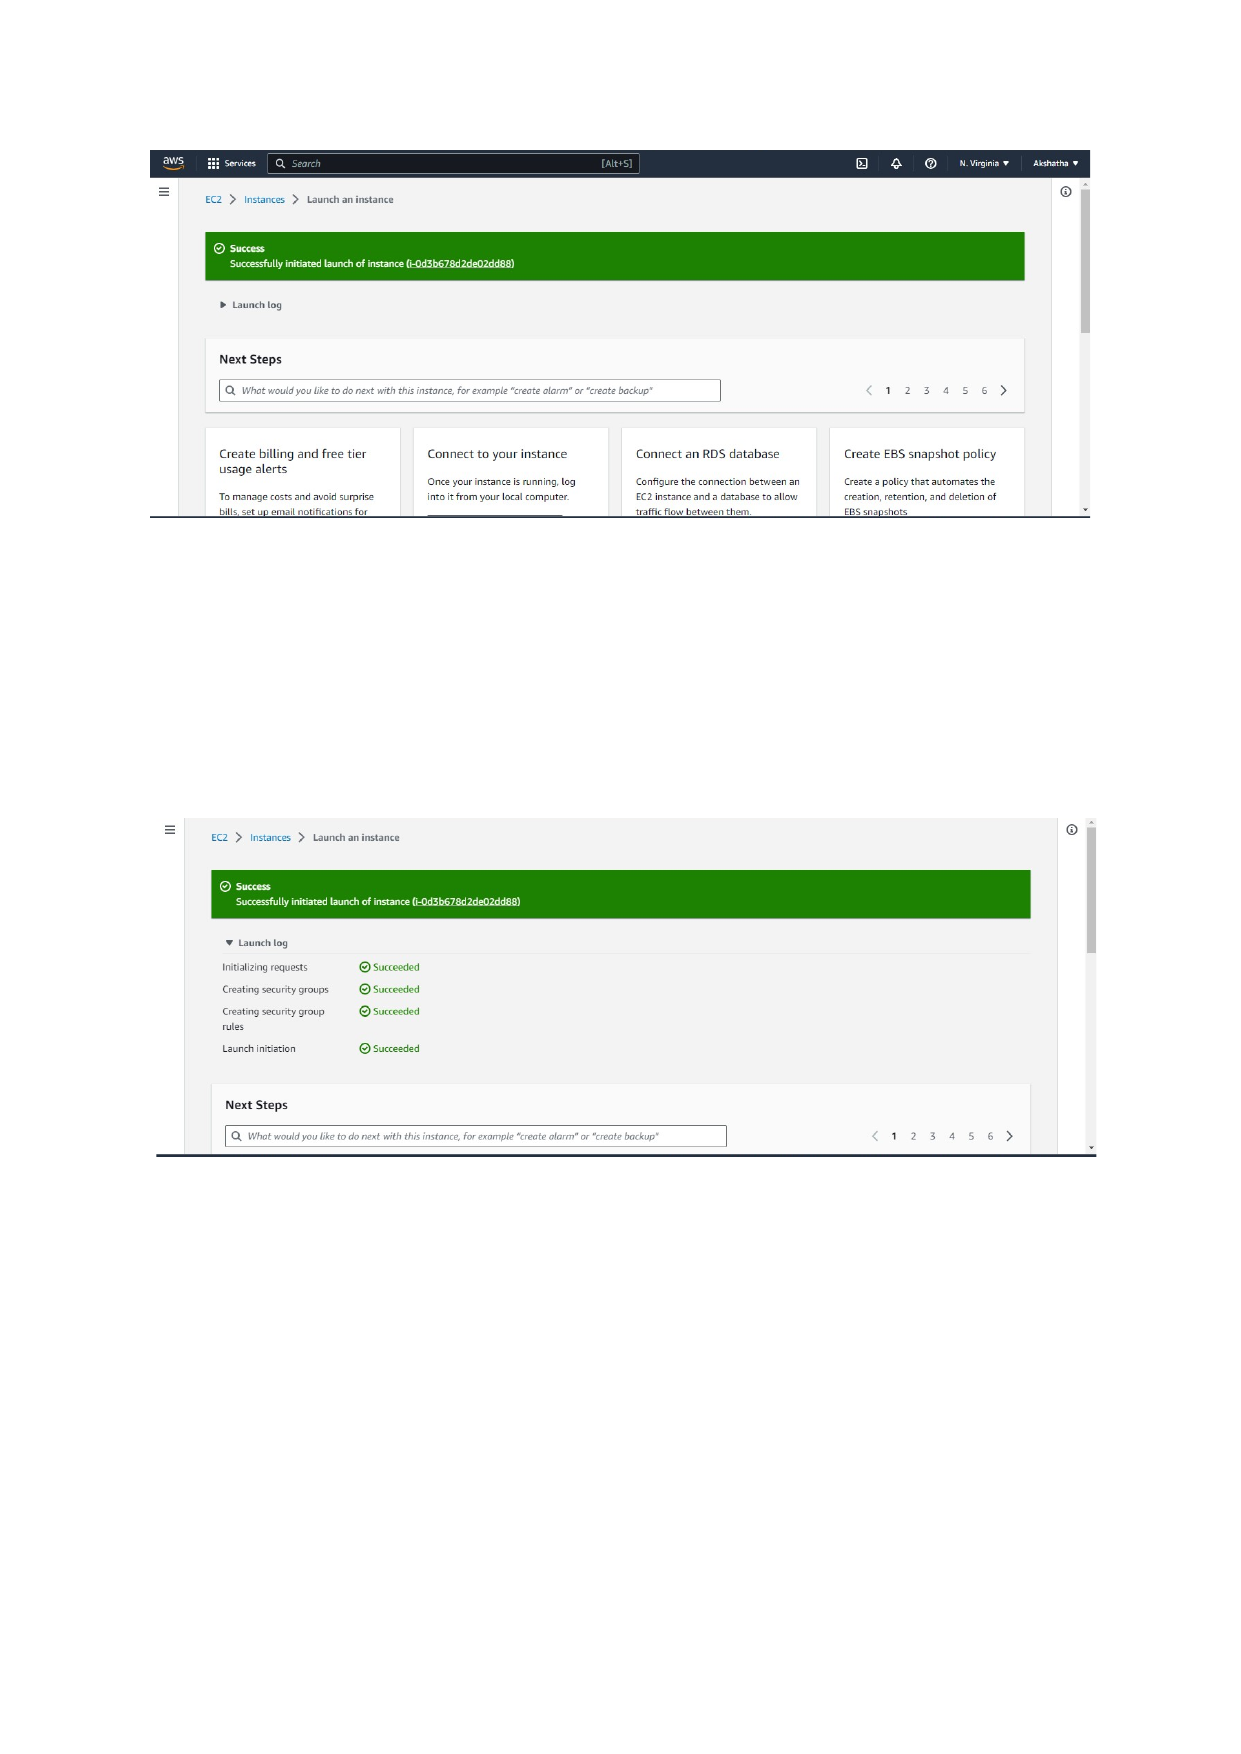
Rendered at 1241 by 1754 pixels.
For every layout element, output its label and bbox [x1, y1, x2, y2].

picture [150, 150, 1091, 518]
picture [156, 818, 1097, 1157]
